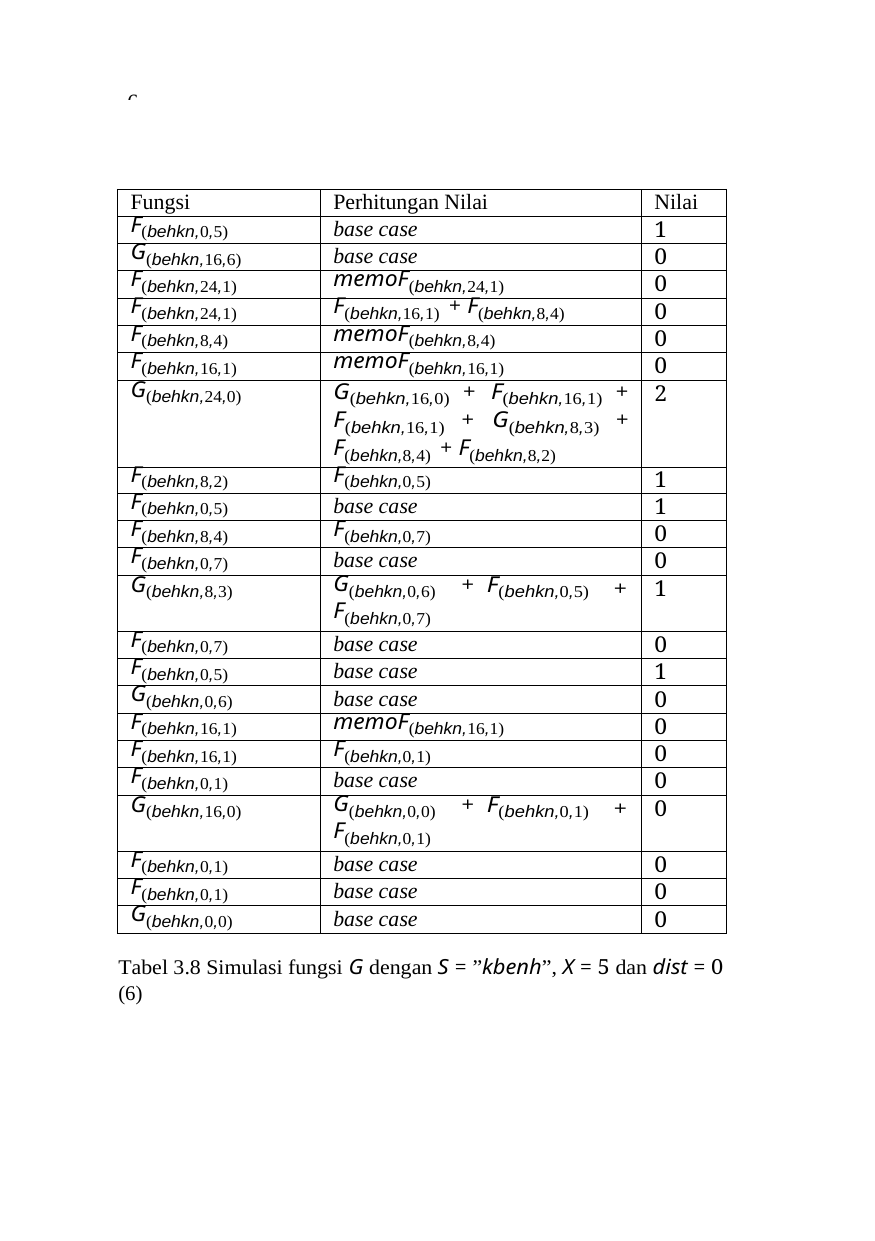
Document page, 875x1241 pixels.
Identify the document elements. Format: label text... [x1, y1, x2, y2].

table_cell memoF(behkn,24,1) [321, 271, 641, 298]
table_cell 0 [642, 741, 726, 767]
table_cell F(behkn,16,1) + F(behkn,8,4) [321, 299, 641, 325]
table_cell F(behkn,0,5) [118, 494, 320, 520]
table_cell 2 [642, 381, 726, 467]
table_cell 0 [642, 271, 726, 298]
table_cell F(behkn,0,5) [118, 217, 320, 243]
table_cell base case [321, 244, 641, 270]
table_cell G(behkn,0,0) [118, 906, 320, 933]
table_cell F(behkn,8,4) [118, 521, 320, 547]
table_cell 0 [642, 796, 726, 851]
table_cell base case [321, 632, 641, 658]
table_cell F(behkn,0,7) [118, 548, 320, 574]
table_cell F(behkn,0,7) [321, 521, 641, 547]
table_cell 1 [642, 494, 726, 520]
table_cell base case [321, 548, 641, 574]
table_cell 1 [642, 576, 726, 631]
table_cell F(behkn,0,7) [118, 632, 320, 658]
table_cell F(behkn,16,1) [118, 714, 320, 740]
table_cell memoF(behkn,16,1) [321, 714, 641, 740]
table_cell base case [321, 852, 641, 878]
table_cell 0 [642, 906, 726, 933]
table_cell + F(behkn,0,5) [448, 576, 602, 631]
table_cell F(behkn,0,1) [118, 852, 320, 878]
table_cell G(behkn,24,0) [118, 381, 320, 467]
text Tabel 3.8 Simulasi fungsi G dengan S = ”kbenh”, X = 5 dan dist = 0 [118, 952, 755, 981]
table_cell base case [321, 768, 641, 794]
table_cell 1 [642, 468, 726, 493]
table_cell 0 [642, 632, 726, 658]
table_cell base case [321, 659, 641, 685]
table_cell 0 [642, 299, 726, 325]
table_cell F(behkn,0,1) [118, 879, 320, 905]
table_cell F(behkn,16,1) [118, 353, 320, 379]
table_cell 0 [642, 244, 726, 270]
table_cell + [602, 796, 641, 851]
table_cell G(behkn,0,6) [118, 686, 320, 713]
table_cell F(behkn,24,1) [118, 271, 320, 298]
table_header Perhitungan Nilai [321, 190, 641, 216]
table_cell F(behkn,0,1) [118, 768, 320, 794]
table_cell 0 [642, 353, 726, 379]
table_cell 0 [642, 686, 726, 713]
table_cell 0 [642, 714, 726, 740]
table_cell G(behkn,16,0) + F(behkn,16,1) + F(behkn,16,1) + G(behkn,8,3) + F(behkn,8,4) + F(behkn,8,2) [321, 381, 641, 467]
table_cell F(behkn,24,1) [118, 299, 320, 325]
table_cell G(behkn,16,0) [118, 796, 320, 851]
table_cell 1 [642, 217, 726, 243]
table_cell base case [321, 494, 641, 520]
table_cell F(behkn,0,1) [321, 741, 641, 767]
table_cell G(behkn,0,6) F(behkn,0,7) [321, 576, 447, 631]
table_cell memoF(behkn,8,4) [321, 326, 641, 352]
table_cell G(behkn,8,3) [118, 576, 320, 631]
table_cell F(behkn,0,5) [118, 659, 320, 685]
table_cell F(behkn,8,2) [118, 468, 320, 493]
table_cell base case [321, 686, 641, 713]
table_cell memoF(behkn,16,1) [321, 353, 641, 379]
table_cell G(behkn,16,6) [118, 244, 320, 270]
table_cell 0 [642, 548, 726, 574]
table_cell 0 [642, 326, 726, 352]
table_cell base case [321, 879, 641, 905]
table_cell 0 [642, 879, 726, 905]
table_cell F(behkn,8,4) [118, 326, 320, 352]
table_header Fungsi [118, 190, 320, 216]
table_cell + F(behkn,0,1) [448, 796, 602, 851]
table_cell 0 [642, 768, 726, 794]
table_cell G(behkn,0,0) F(behkn,0,1) [321, 796, 447, 851]
table_cell F(behkn,16,1) [118, 741, 320, 767]
table_cell 0 [642, 852, 726, 878]
table_cell base case [321, 906, 641, 933]
table_cell base case [321, 217, 641, 243]
table_cell 0 [642, 521, 726, 547]
table_header Nilai [642, 190, 726, 216]
text (6) [118, 981, 755, 1005]
table_cell F(behkn,0,5) [321, 468, 641, 493]
table_cell 1 [642, 659, 726, 685]
table_cell + [602, 576, 641, 631]
